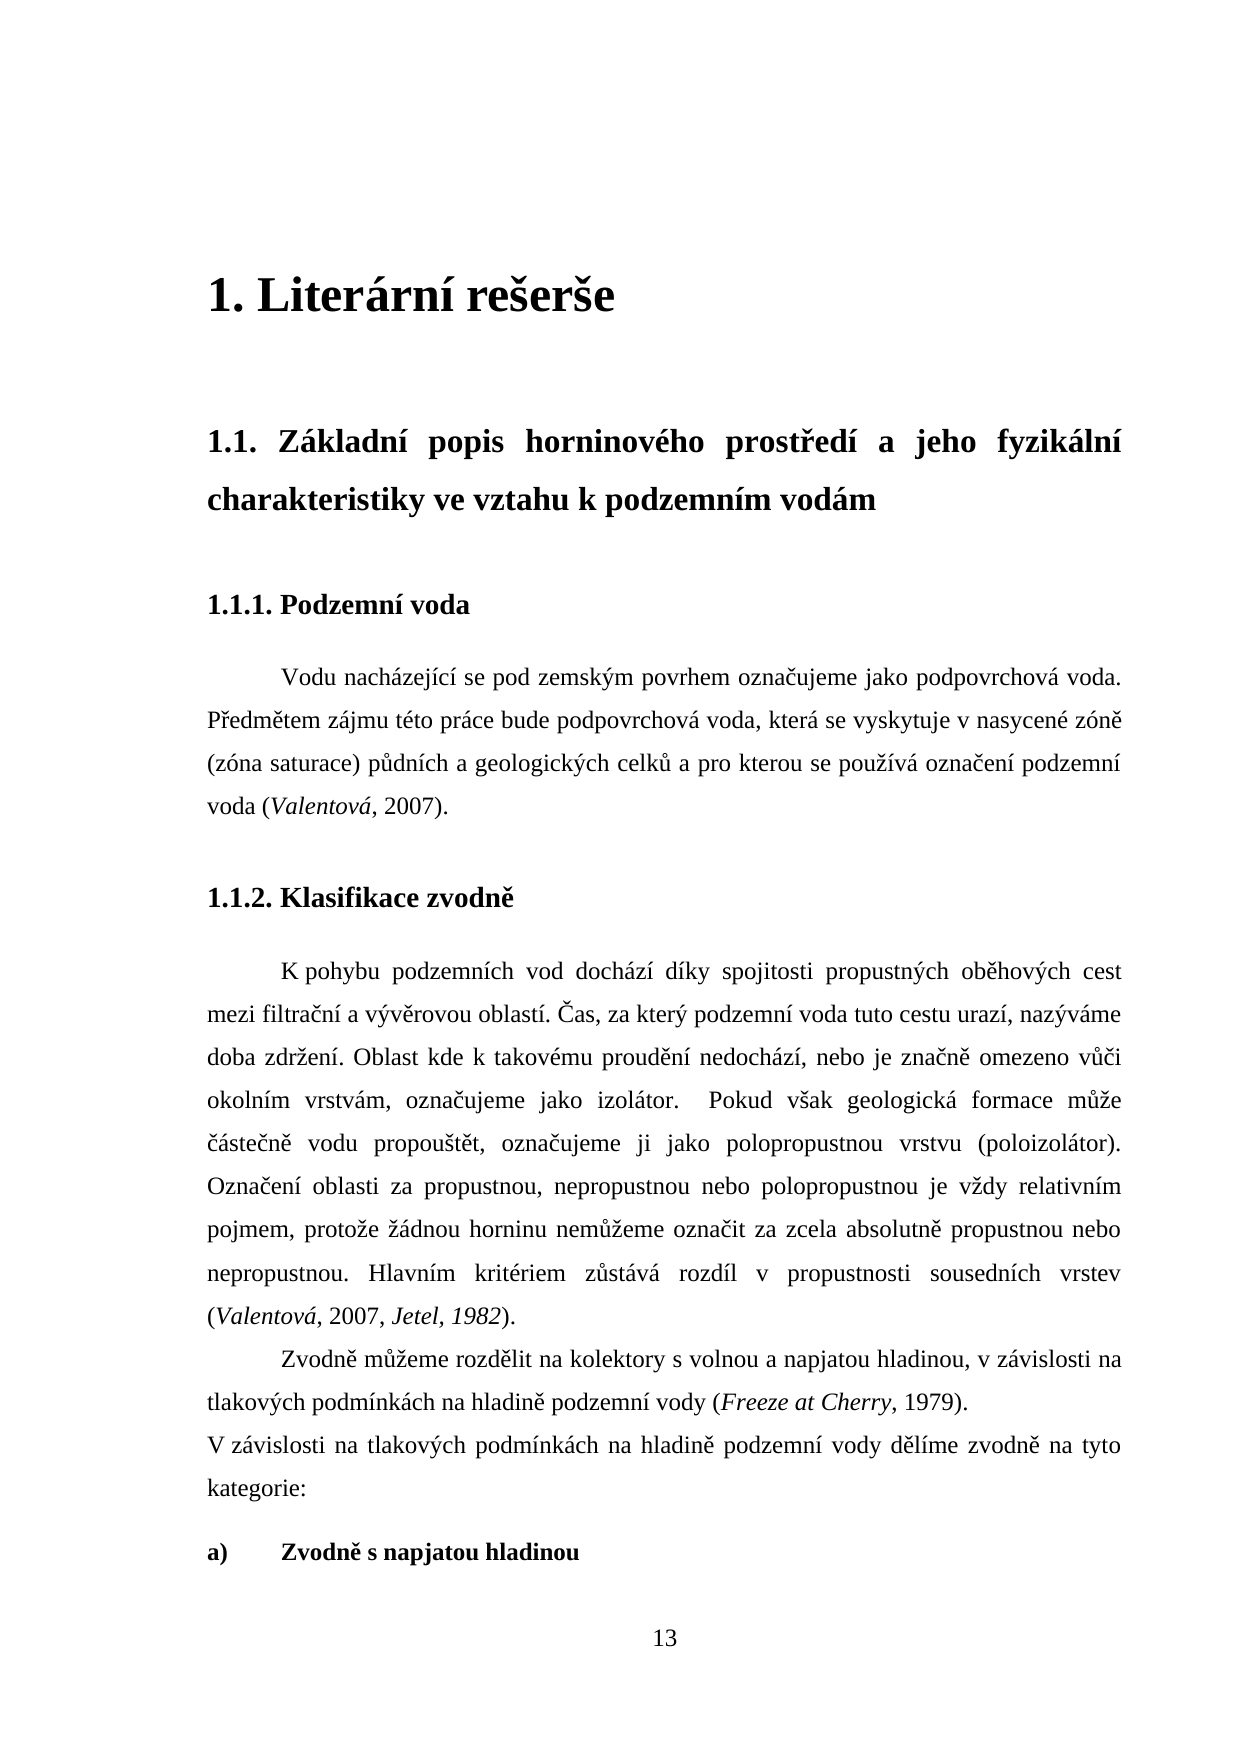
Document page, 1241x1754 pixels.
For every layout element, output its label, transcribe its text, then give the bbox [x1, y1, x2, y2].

list Zvodně můžeme rozdělit na kolektory s volnou a napjatou hladinou, v závislosti na tlakových podmínkách na hladině podzemní vody (Freeze at Cherry, 1979). [207, 1344, 1122, 1416]
text V závislosti na tlakových podmínkách na hladině podzemní vody dělíme zvodně na tyto kategorie: [207, 1430, 1122, 1502]
list Zvodně s napjatou hladinou [207, 1537, 1122, 1566]
subtitle 1.1.2. Klasifikace zvodně [207, 880, 1122, 914]
list Vodu nacházející se pod zemským povrhem označujeme jako podpovrchová voda. Předmětem zájmu této práce bude podpovrchová voda, která se vyskytuje v nasycené zóně (zóna saturace) půdních a geologických celků a pro kterou se používá označení podzemní voda (Valentová, 2007). [207, 662, 1122, 820]
subtitle 1.1. Základní popis horninového prostředí a jeho fyzikální charakteristiky ve vztahu k podzemním vodám [207, 422, 1122, 518]
subtitle 1.1.1. Podzemní voda [207, 587, 1122, 620]
subtitle 1. Literární rešerše [207, 265, 1122, 322]
list K pohybu podzemních vod dochází díky spojitosti propustných oběhových cest mezi filtrační a vývěrovou oblastí. Čas, za který podzemní voda tuto cestu urazí, nazýváme doba zdržení. Oblast kde k takovému proudění nedochází, nebo je značně omezeno vůči okolním vrstvám, označujeme jako izolátor. Pokud však geologická formace může částečně vodu propouštět, označujeme ji jako polopropustnou vrstvu (poloizolátor). Označení oblasti za propustnou, nepropustnou nebo polopropustnou je vždy relativním pojmem, protože žádnou horninu nemůžeme označit za zcela absolutně propustnou nebo nepropustnou. Hlavním kritériem zůstává rozdíl v propustnosti sousedních vrstev (Valentová, 2007, Jetel, 1982). [207, 956, 1122, 1329]
